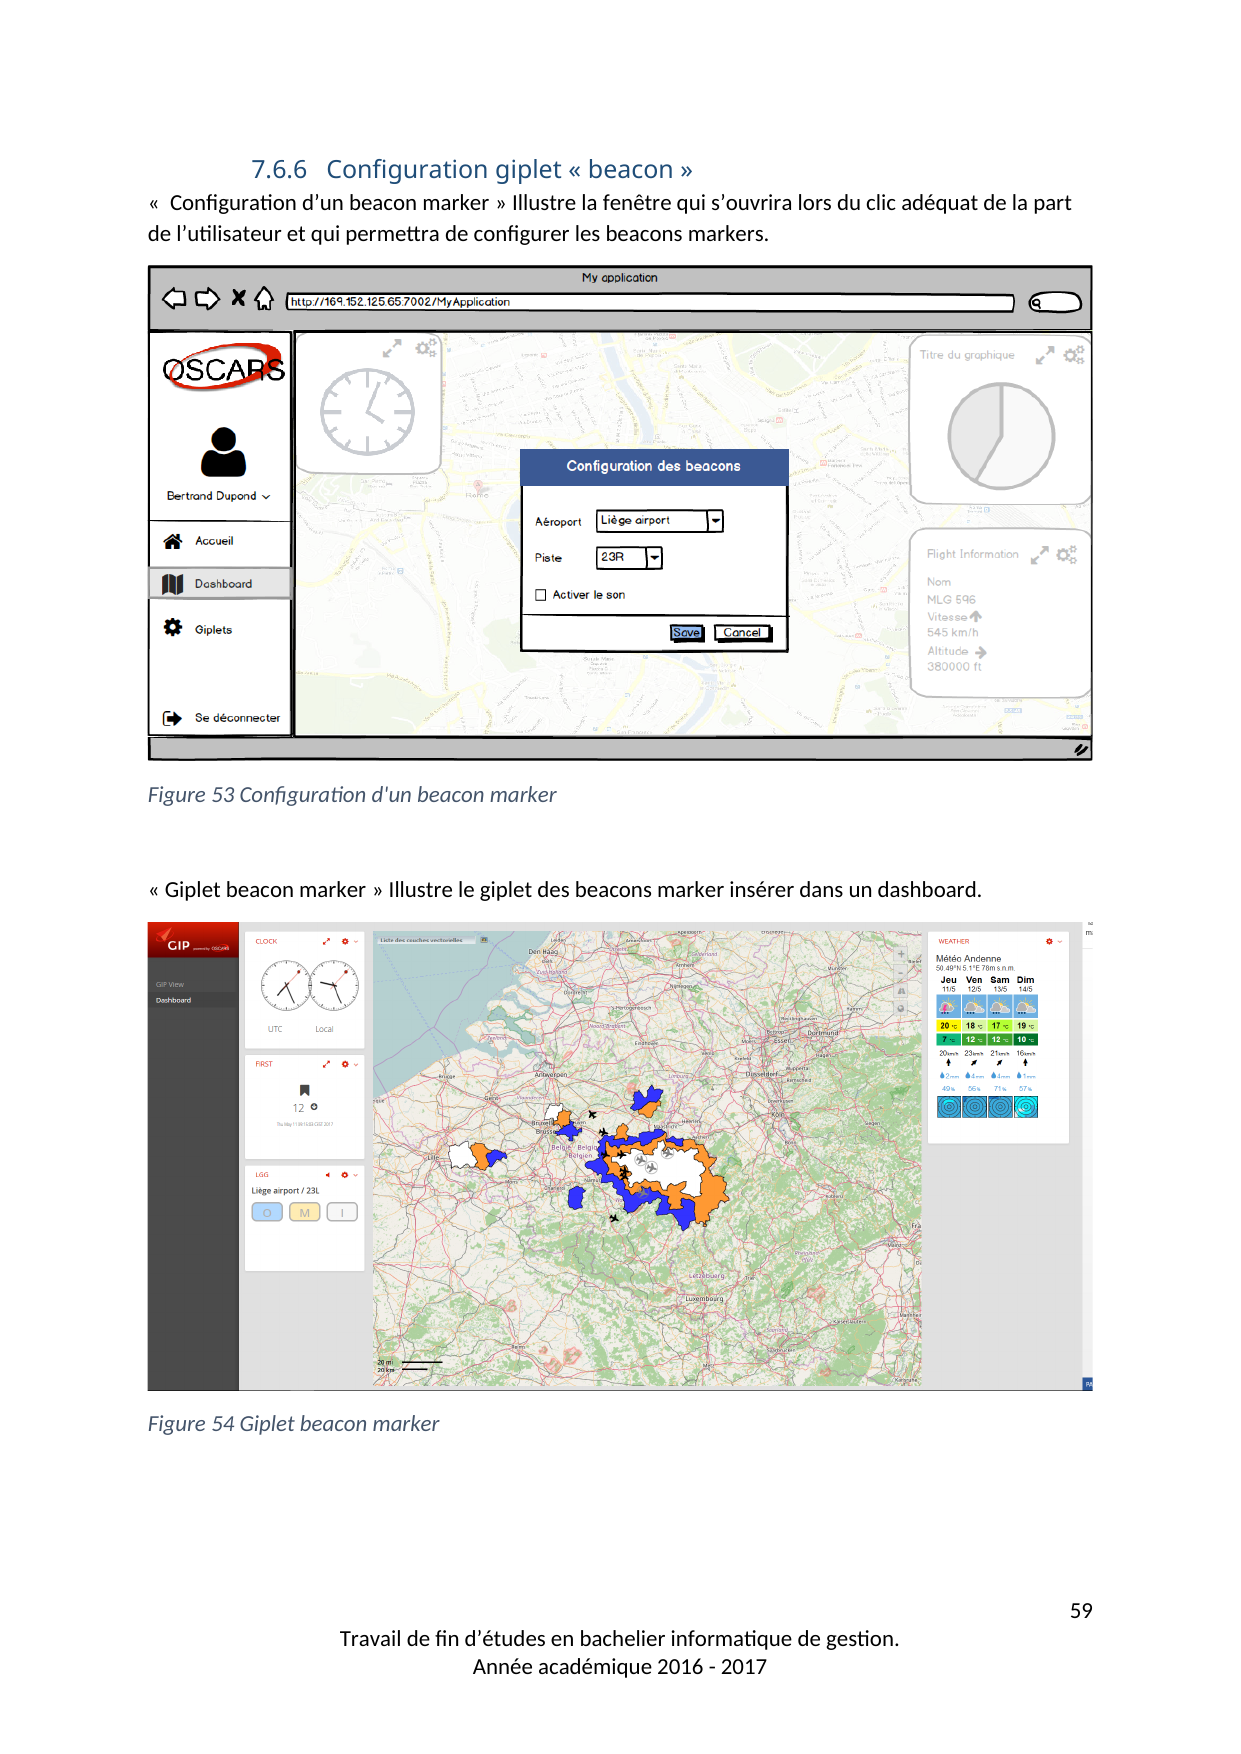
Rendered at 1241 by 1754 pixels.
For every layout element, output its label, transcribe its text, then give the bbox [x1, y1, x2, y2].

text « Giplet beacon marker » Illustre le giplet des beacons marker insérer dans un dashboard. [148, 876, 1093, 904]
subtitle Configuration giplet « beacon » [251, 152, 1093, 186]
text Figure 53 Configuration d'un beacon marker [148, 780, 1093, 808]
text « Configuration d’un beacon marker » Illustre la fenêtre qui s’ouvrira lors du clic adéquat de la part de l’utilisateur et qui permettra de configurer les beacons markers. [148, 188, 1093, 247]
text Figure 54 Giplet beacon marker [148, 1409, 1093, 1437]
picture [147, 265, 1093, 761]
picture [147, 922, 1093, 1391]
